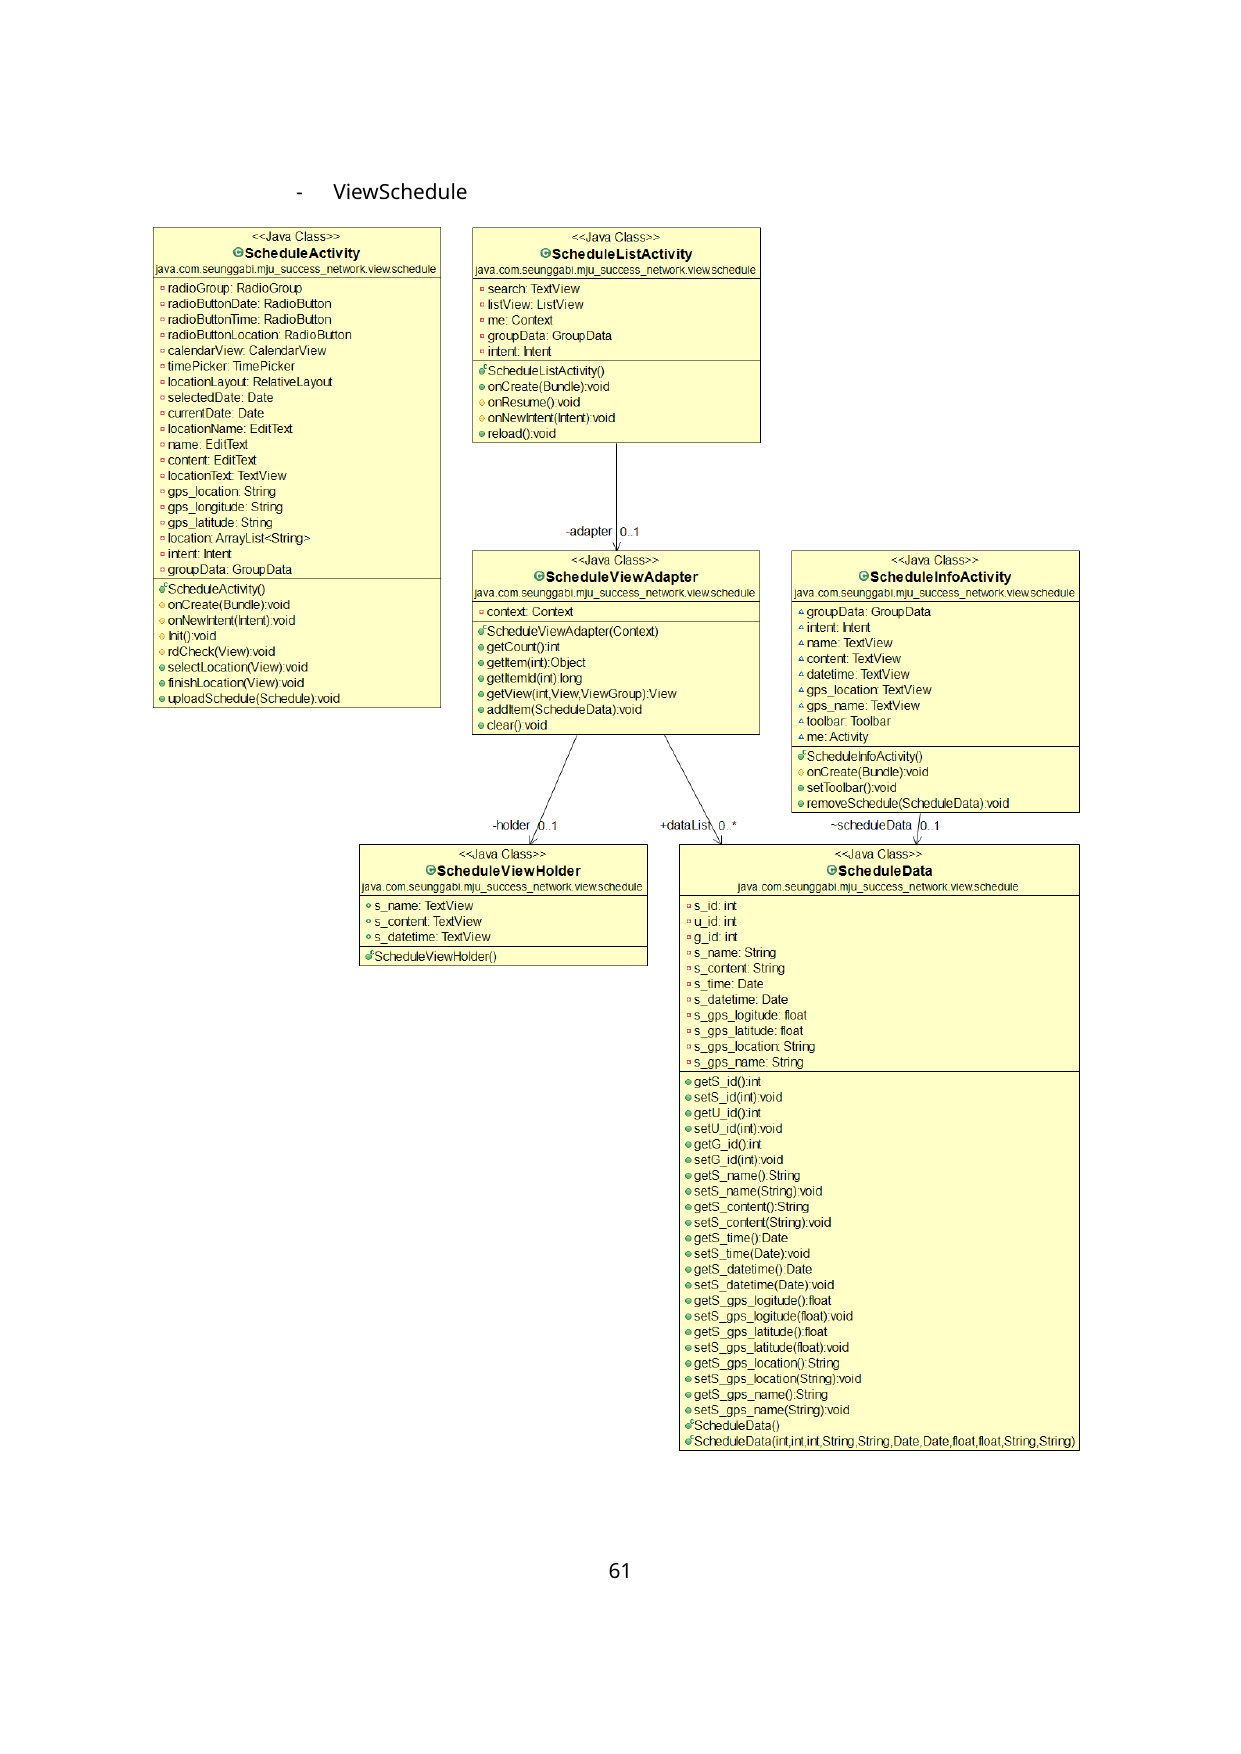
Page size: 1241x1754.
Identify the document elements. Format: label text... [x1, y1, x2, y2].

text ViewSchedule [296, 177, 1090, 206]
picture [150, 224, 1082, 1453]
